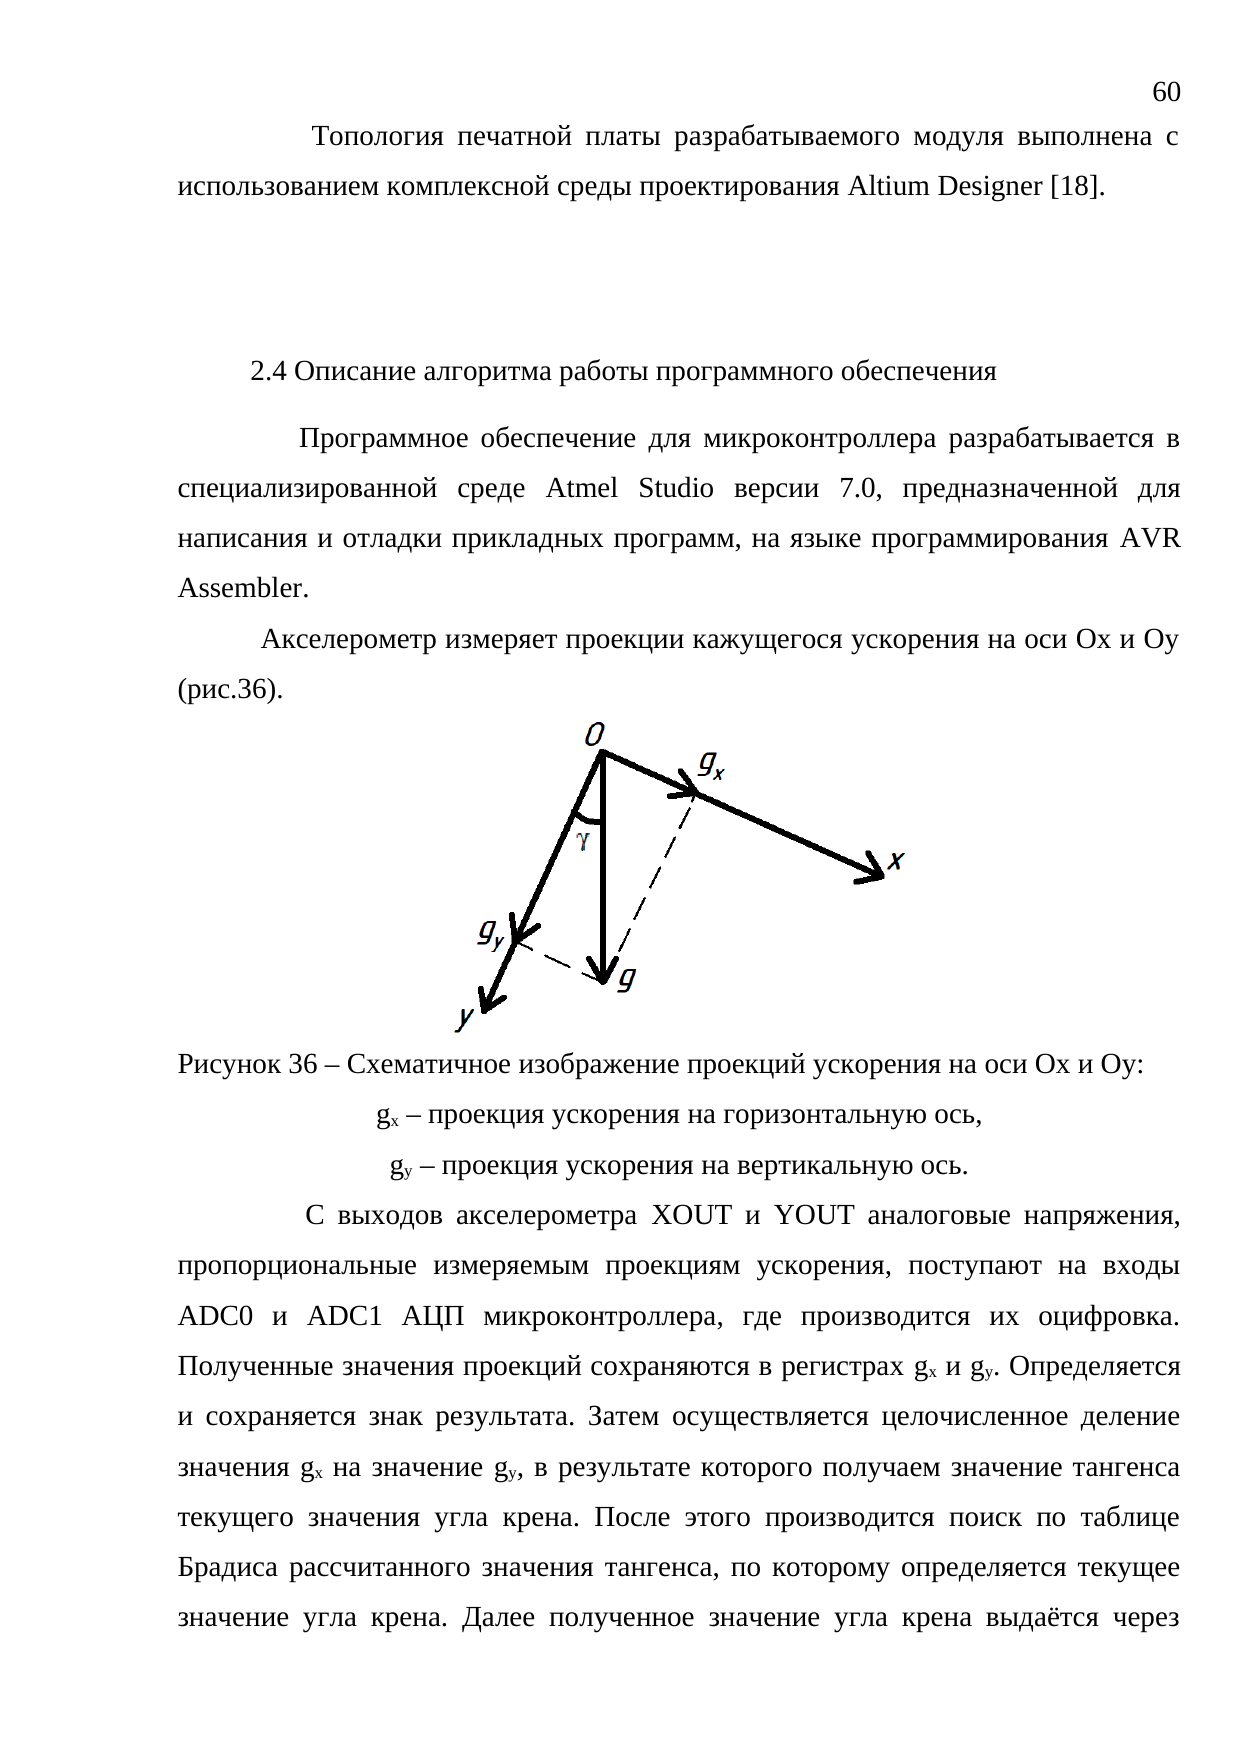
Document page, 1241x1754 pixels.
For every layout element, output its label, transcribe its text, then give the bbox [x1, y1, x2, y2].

picture [452, 721, 906, 1033]
text Акселерометр измеряет проекции кажущегося ускорения на оси Ох и Оу (рис.36). [177, 621, 1181, 705]
text 2.4 Описание алгоритма работы программного обеспечения [177, 353, 1181, 386]
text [177, 1197, 1181, 1633]
text gx – проекция ускорения на горизонтальную ось, [177, 1096, 1181, 1130]
text gy – проекция ускорения на вертикальную ось. [177, 1147, 1181, 1180]
text Программное обеспечение для микроконтроллера разрабатывается в специализированной среде Atmel Studio версии 7.0, предназначенной для написания и отладки прикладных программ, на языке программирования AVR Assembler. [177, 420, 1181, 604]
text Рисунок 36 – Схематичное изображение проекций ускорения на оси Ох и Оу: [177, 1046, 1181, 1080]
text Топология печатной платы разрабатываемого модуля выполнена с использованием комплексной среды проектирования Altium Designer [18]. [177, 118, 1181, 202]
